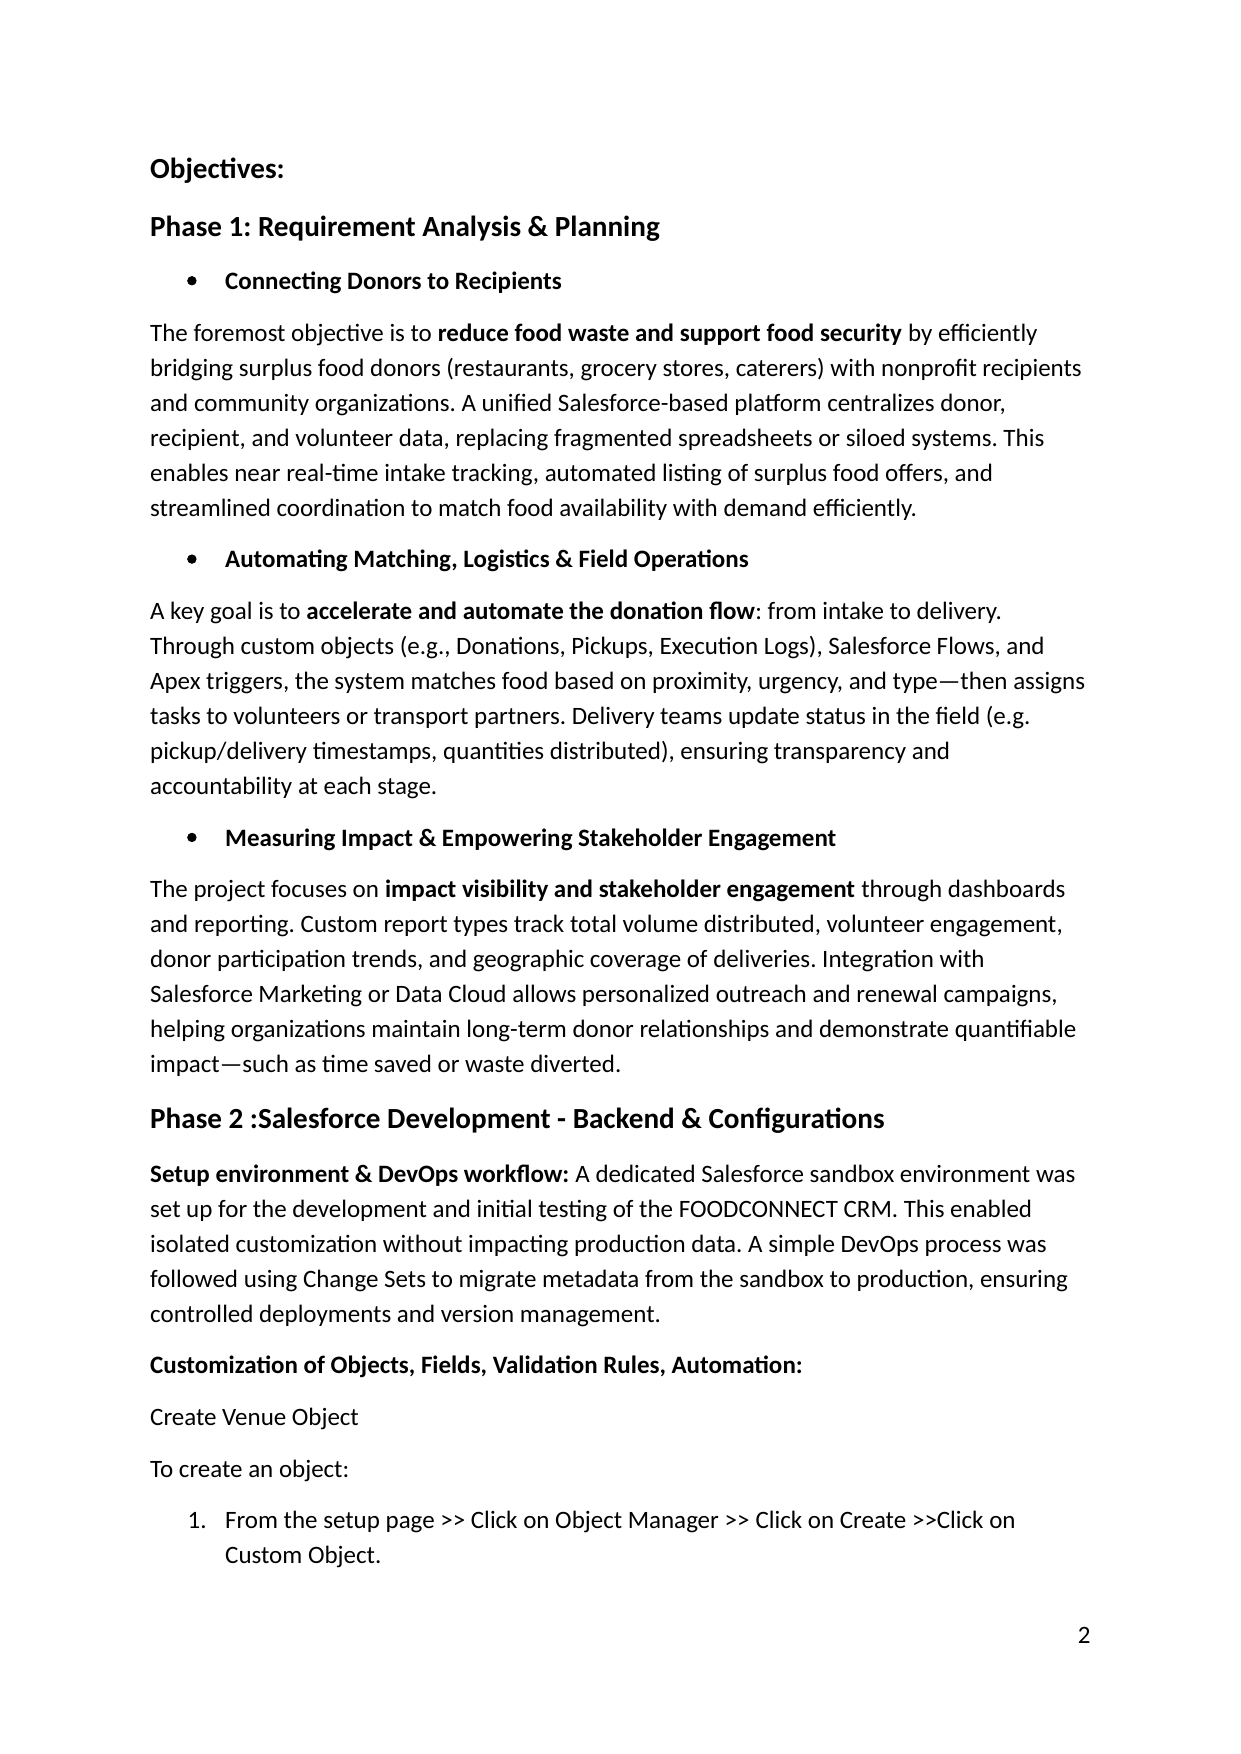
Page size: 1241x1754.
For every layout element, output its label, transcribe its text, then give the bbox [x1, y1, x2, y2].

text The foremost objective is to reduce food waste and support food security by efficiently bridging surplus food donors (restaurants, grocery stores, caterers) with nonprofit recipients and community organizations. A unified Salesforce-based platform centralizes donor, recipient, and volunteer data, replacing fragmented spreadsheets or siloed systems. This enables near real-time intake tracking, automated listing of surplus food offers, and streamlined coordination to match food availability with demand efficiently. [150, 317, 1090, 522]
text To create an object: [150, 1453, 1090, 1483]
text Phase 2 :Salesforce Development - Backend & Configurations [150, 1100, 1090, 1136]
text A key goal is to accelerate and automate the donation flow: from intake to delivery. Through custom objects (e.g., Donations, Pickups, Execution Logs), Salesforce Flows, and Apex triggers, the system matches food based on proximity, urgency, and type—then assigns tasks to volunteers or transport partners. Delivery teams update status in the field (e.g. pickup/delivery timestamps, quantities distributed), ensuring transparency and accountability at each stage. [150, 595, 1090, 801]
list Automating Matching, Logistics & Field Operations [187, 543, 1090, 574]
text Setup environment & DevOps workflow: A dedicated Salesforce sandbox environment was set up for the development and initial testing of the FOODCONNECT CRM. This enabled isolated customization without impacting production data. A simple DevOps process was followed using Change Sets to migrate metadata from the sandbox to production, ensuring controlled deployments and version management. [150, 1158, 1090, 1328]
text Customization of Objects, Fields, Validation Rules, Automation: [150, 1349, 1090, 1380]
list From the setup page >> Click on Object Manager >> Click on Create >>Click on Custom Object. [187, 1504, 1090, 1570]
list Connecting Donors to Recipients [187, 265, 1090, 296]
text Phase 1: Requirement Analysis & Planning [150, 208, 1090, 243]
text The project focuses on impact visibility and stakeholder engagement through dashboards and reporting. Custom report types track total volume distributed, volunteer engagement, donor participation trends, and geographic coverage of deliveries. Integration with Salesforce Marketing or Data Cloud allows personalized outreach and renewal campaigns, helping organizations maintain long-term donor relationships and demonstrate quantifiable impact—such as time saved or waste diverted. [150, 873, 1090, 1079]
text Create Venue Object [150, 1401, 1090, 1432]
list Measuring Impact & Empowering Stakeholder Engagement [187, 822, 1090, 852]
text Objectives: [150, 150, 1090, 186]
